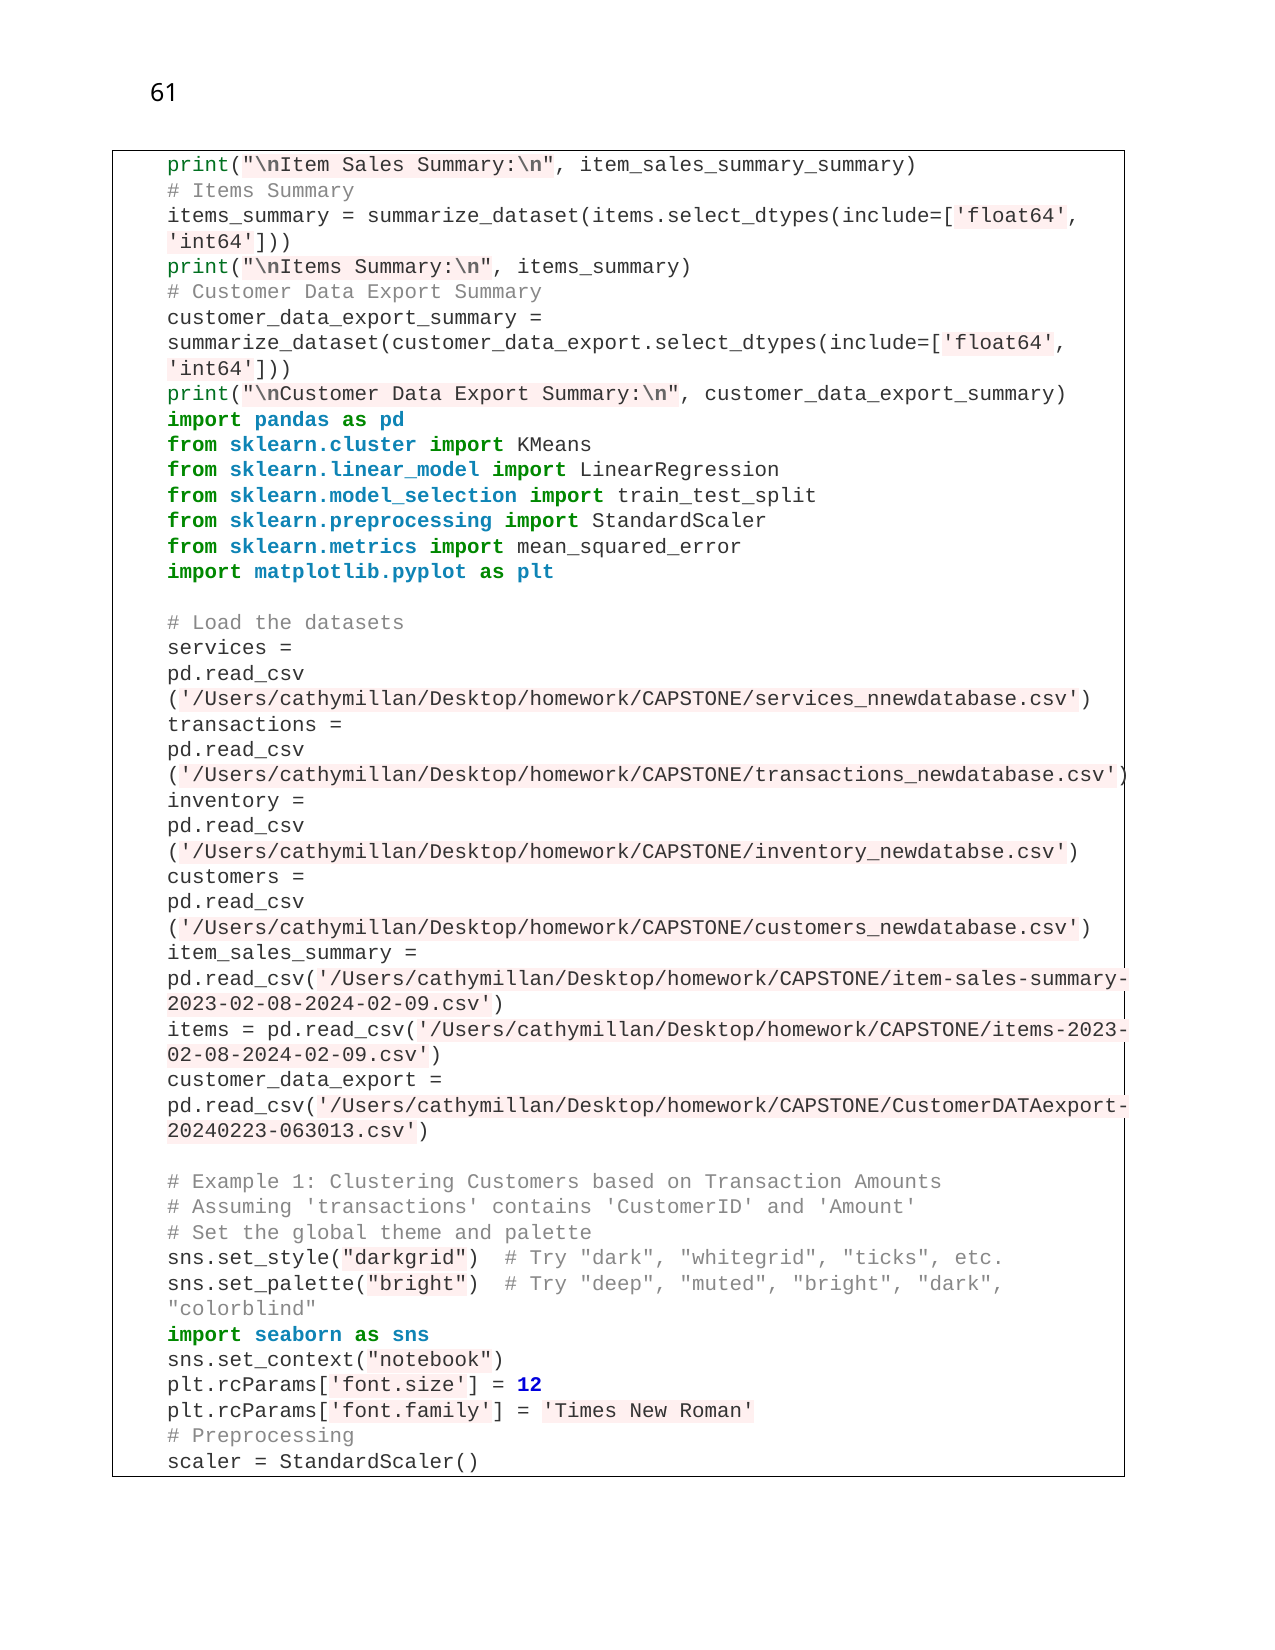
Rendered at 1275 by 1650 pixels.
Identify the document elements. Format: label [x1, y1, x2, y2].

table_header [113, 151, 124, 1476]
